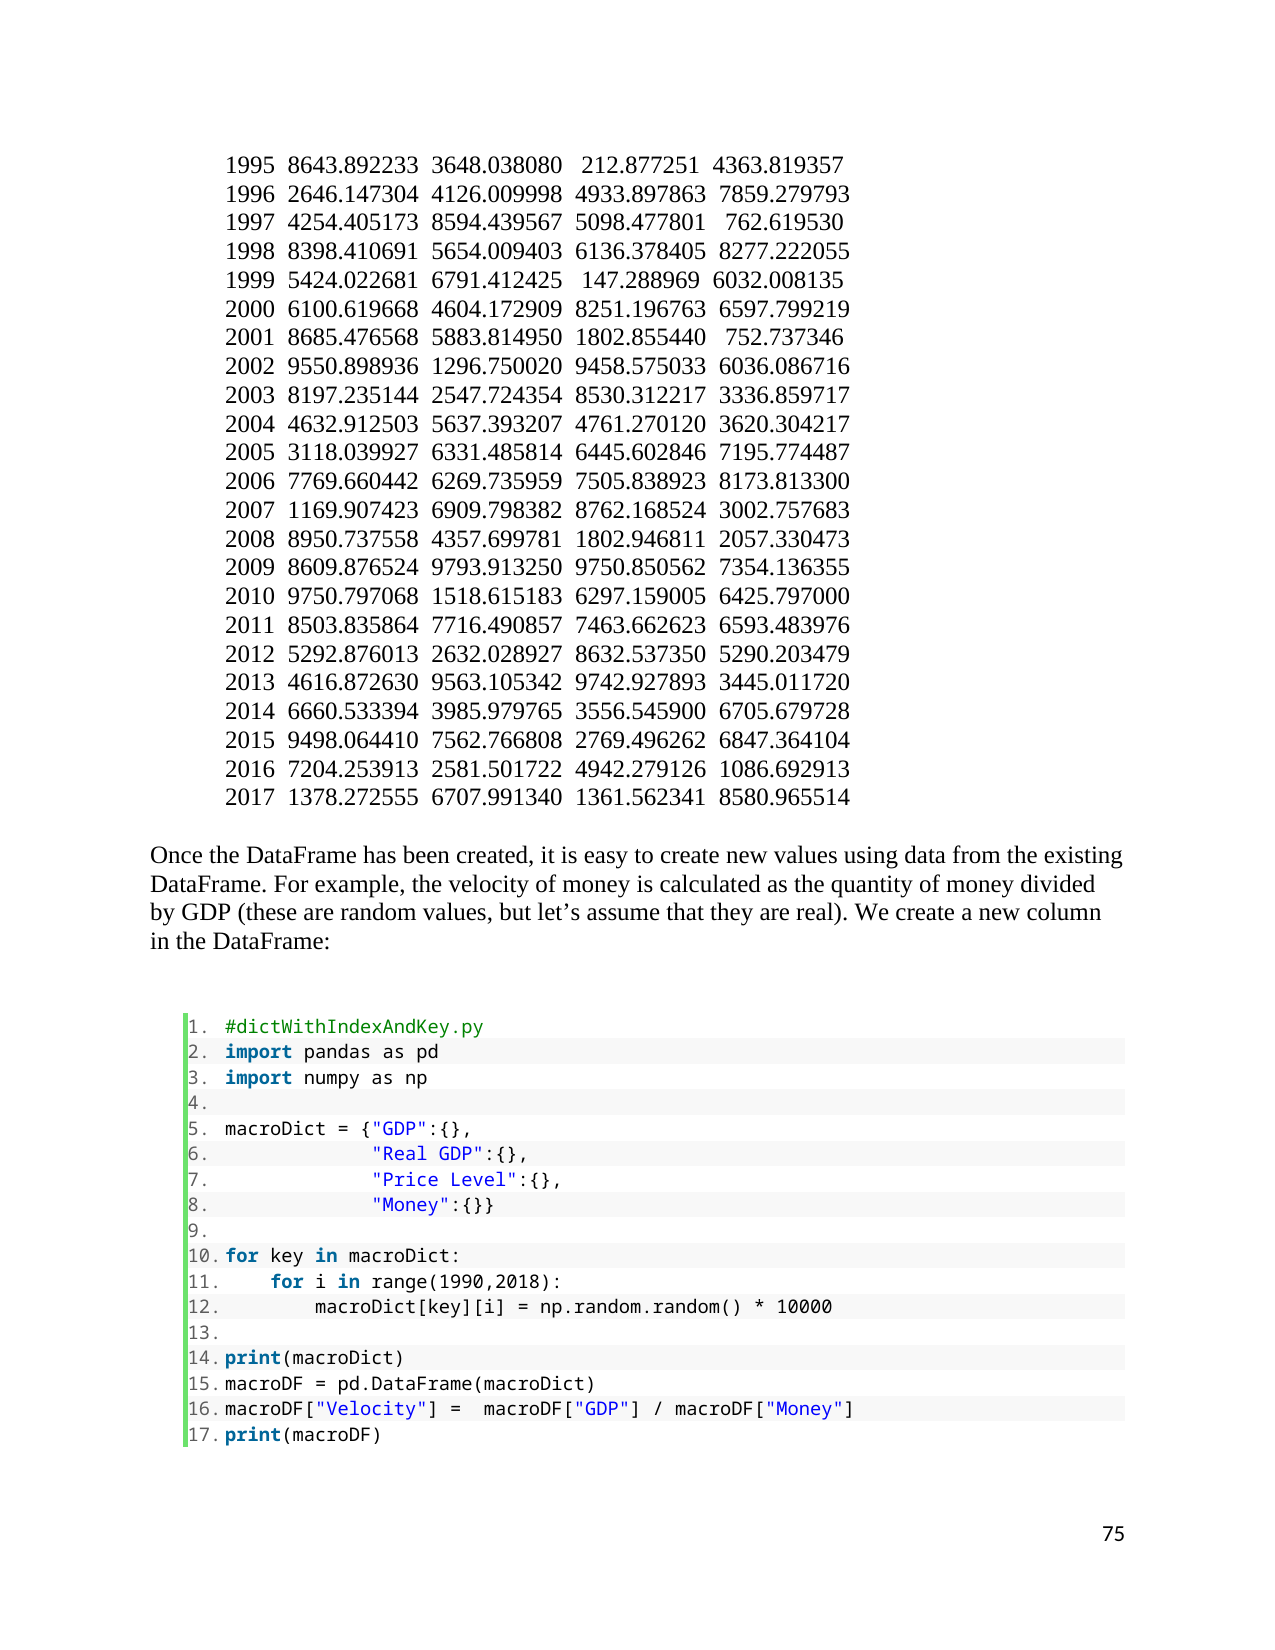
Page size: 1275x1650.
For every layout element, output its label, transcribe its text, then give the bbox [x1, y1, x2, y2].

text 2015 9498.064410 7562.766808 2769.496262 6847.364104 [225, 725, 1125, 754]
text 2016 7204.253913 2581.501722 4942.279126 1086.692913 [225, 754, 1125, 782]
text 1999 5424.022681 6791.412425 147.288969 6032.008135 [225, 265, 1125, 294]
text 2008 8950.737558 4357.699781 1802.946811 2057.330473 [225, 524, 1125, 552]
list macroDF = pd.DataFrame(macroDict) [188, 1370, 1125, 1396]
list import pandas as pd [188, 1038, 1125, 1064]
list print(macroDict) [188, 1345, 1125, 1370]
text 2014 6660.533394 3985.979765 3556.545900 6705.679728 [225, 696, 1125, 725]
list "Price Level":{}, [188, 1166, 1125, 1192]
list macroDict = {"GDP":{}, [188, 1115, 1125, 1141]
text 2009 8609.876524 9793.913250 9750.850562 7354.136355 [225, 552, 1125, 581]
text 1998 8398.410691 5654.009403 6136.378405 8277.222055 [225, 236, 1125, 265]
text 2011 8503.835864 7716.490857 7463.662623 6593.483976 [225, 610, 1125, 639]
list for key in macroDict: [188, 1243, 1125, 1268]
text 1996 2646.147304 4126.009998 4933.897863 7859.279793 [225, 179, 1125, 207]
text 2005 3118.039927 6331.485814 6445.602846 7195.774487 [225, 437, 1125, 466]
text Once the DataFrame has been created, it is easy to create new values using data from the existing DataFrame. For example, the velocity of money is calculated as the quantity of money divided by GDP (these are random values, but let’s assume that they are real). We create a new column in the DataFrame: [150, 840, 1125, 955]
text 2004 4632.912503 5637.393207 4761.270120 3620.304217 [225, 409, 1125, 437]
list print(macroDF) [188, 1421, 1125, 1447]
text 2003 8197.235144 2547.724354 8530.312217 3336.859717 [225, 380, 1125, 409]
text 2002 9550.898936 1296.750020 9458.575033 6036.086716 [225, 351, 1125, 380]
text 1995 8643.892233 3648.038080 212.877251 4363.819357 [225, 150, 1125, 179]
list macroDF["Velocity"] = macroDF["GDP"] / macroDF["Money"] [188, 1396, 1125, 1421]
list "Money":{}} [188, 1192, 1125, 1217]
list for i in range(1990,2018): [188, 1268, 1125, 1294]
list import numpy as np [188, 1064, 1125, 1089]
list #dictWithIndexAndKey.py [188, 1013, 1125, 1038]
text 1997 4254.405173 8594.439567 5098.477801 762.619530 [225, 207, 1125, 236]
text 2013 4616.872630 9563.105342 9742.927893 3445.011720 [225, 667, 1125, 696]
list macroDict[key][i] = np.random.random() * 10000 [188, 1294, 1125, 1319]
text 2010 9750.797068 1518.615183 6297.159005 6425.797000 [225, 581, 1125, 610]
text 2012 5292.876013 2632.028927 8632.537350 5290.203479 [225, 639, 1125, 667]
text 2017 1378.272555 6707.991340 1361.562341 8580.965514 [225, 782, 1125, 811]
text 2000 6100.619668 4604.172909 8251.196763 6597.799219 [225, 294, 1125, 322]
text 2007 1169.907423 6909.798382 8762.168524 3002.757683 [225, 495, 1125, 524]
text 2001 8685.476568 5883.814950 1802.855440 752.737346 [225, 322, 1125, 351]
list "Real GDP":{}, [188, 1141, 1125, 1166]
text 2006 7769.660442 6269.735959 7505.838923 8173.813300 [225, 466, 1125, 495]
